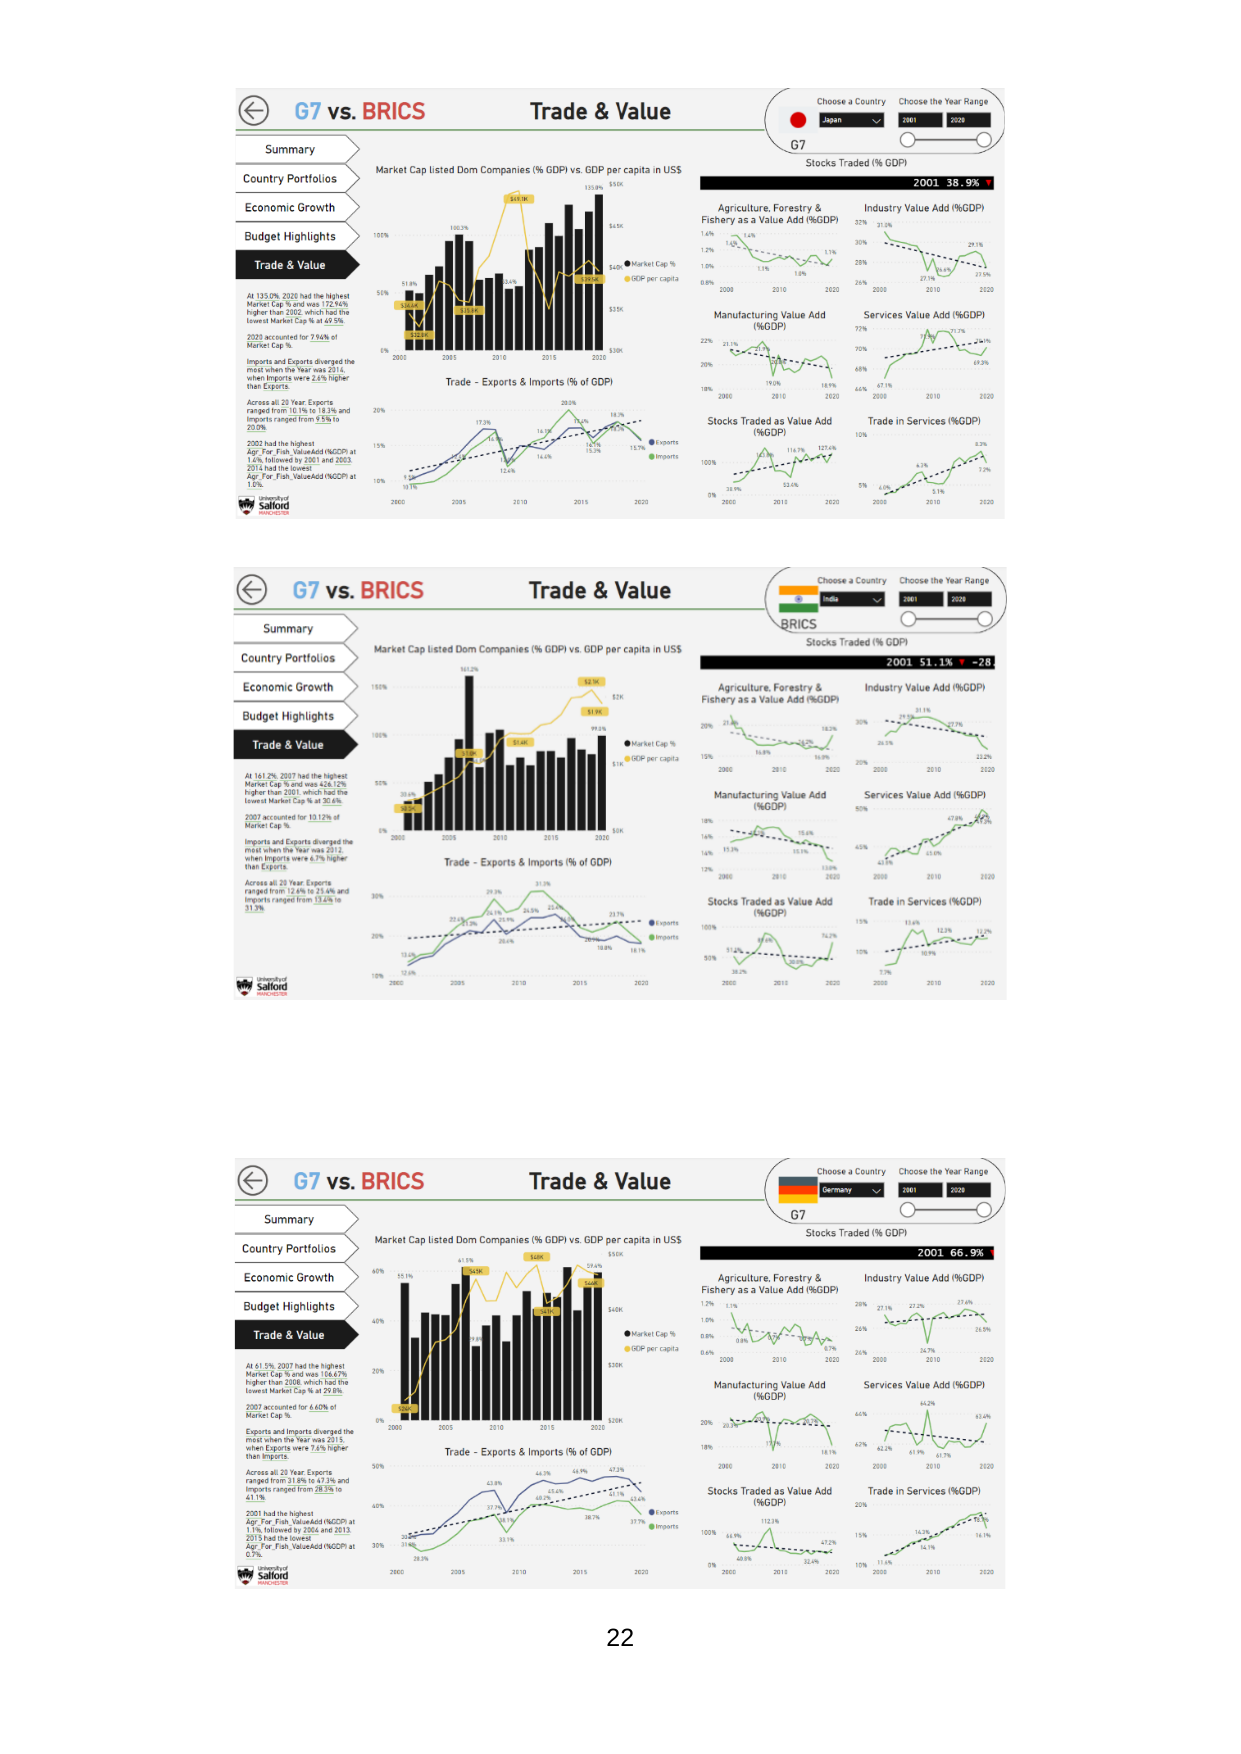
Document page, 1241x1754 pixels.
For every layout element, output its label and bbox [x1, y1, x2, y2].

picture [235, 88, 1005, 519]
picture [234, 1158, 1006, 1589]
picture [233, 567, 1007, 1000]
